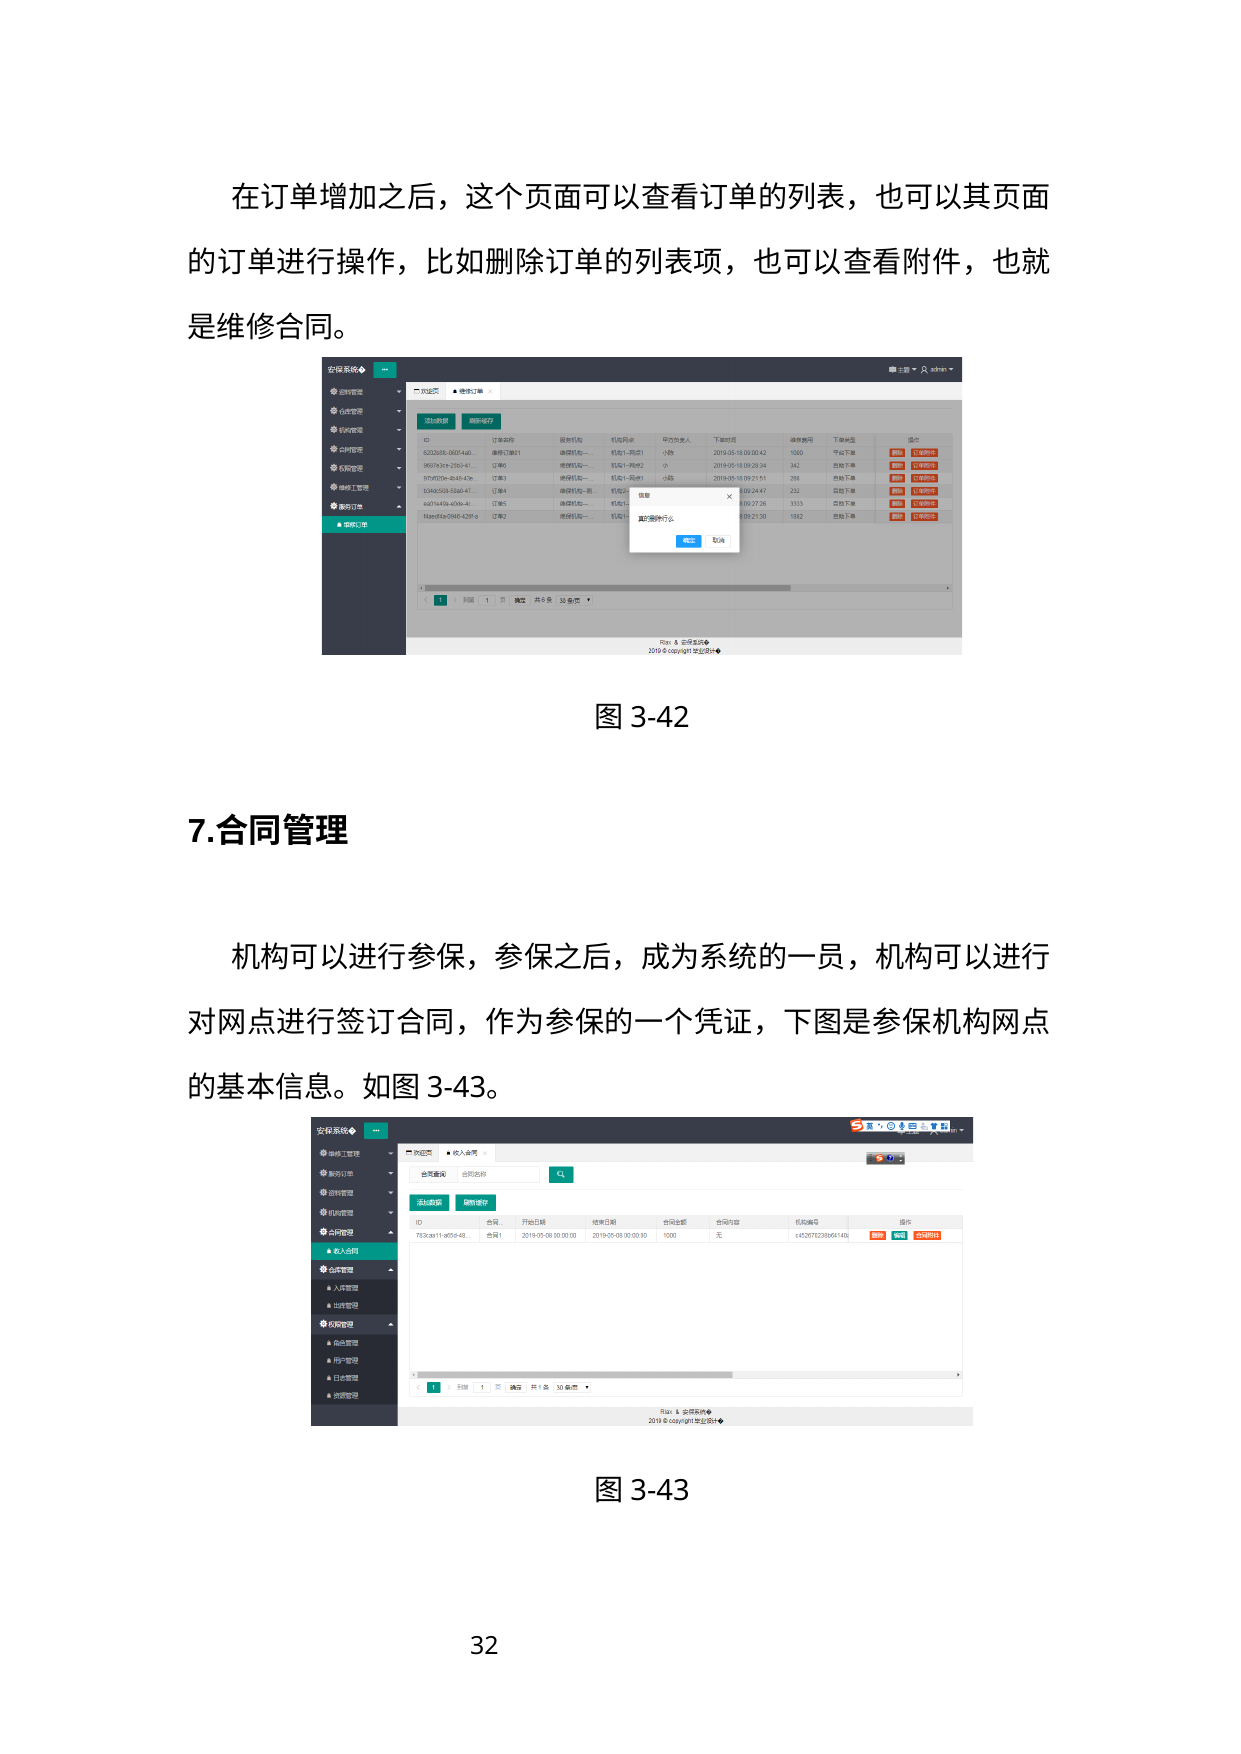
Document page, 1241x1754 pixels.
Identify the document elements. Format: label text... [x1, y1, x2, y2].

list 图 3-43 [187, 1456, 1053, 1521]
list 在订单增加之后，这个页面可以查看订单的列表，也可以其页面的订单进行操作，比如删除订单的列表项，也可以查看附件，也就是维修合同。 [187, 162, 1053, 357]
subtitle 7.合同管理 [187, 795, 1053, 860]
picture [321, 357, 963, 655]
picture [311, 1117, 974, 1426]
list 图 3-42 [187, 682, 1053, 747]
list 机构可以进行参保，参保之后，成为系统的一员，机构可以进行对网点进行签订合同，作为参保的一个凭证，下图是参保机构网点的基本信息。如图3-43。 [187, 922, 1053, 1117]
